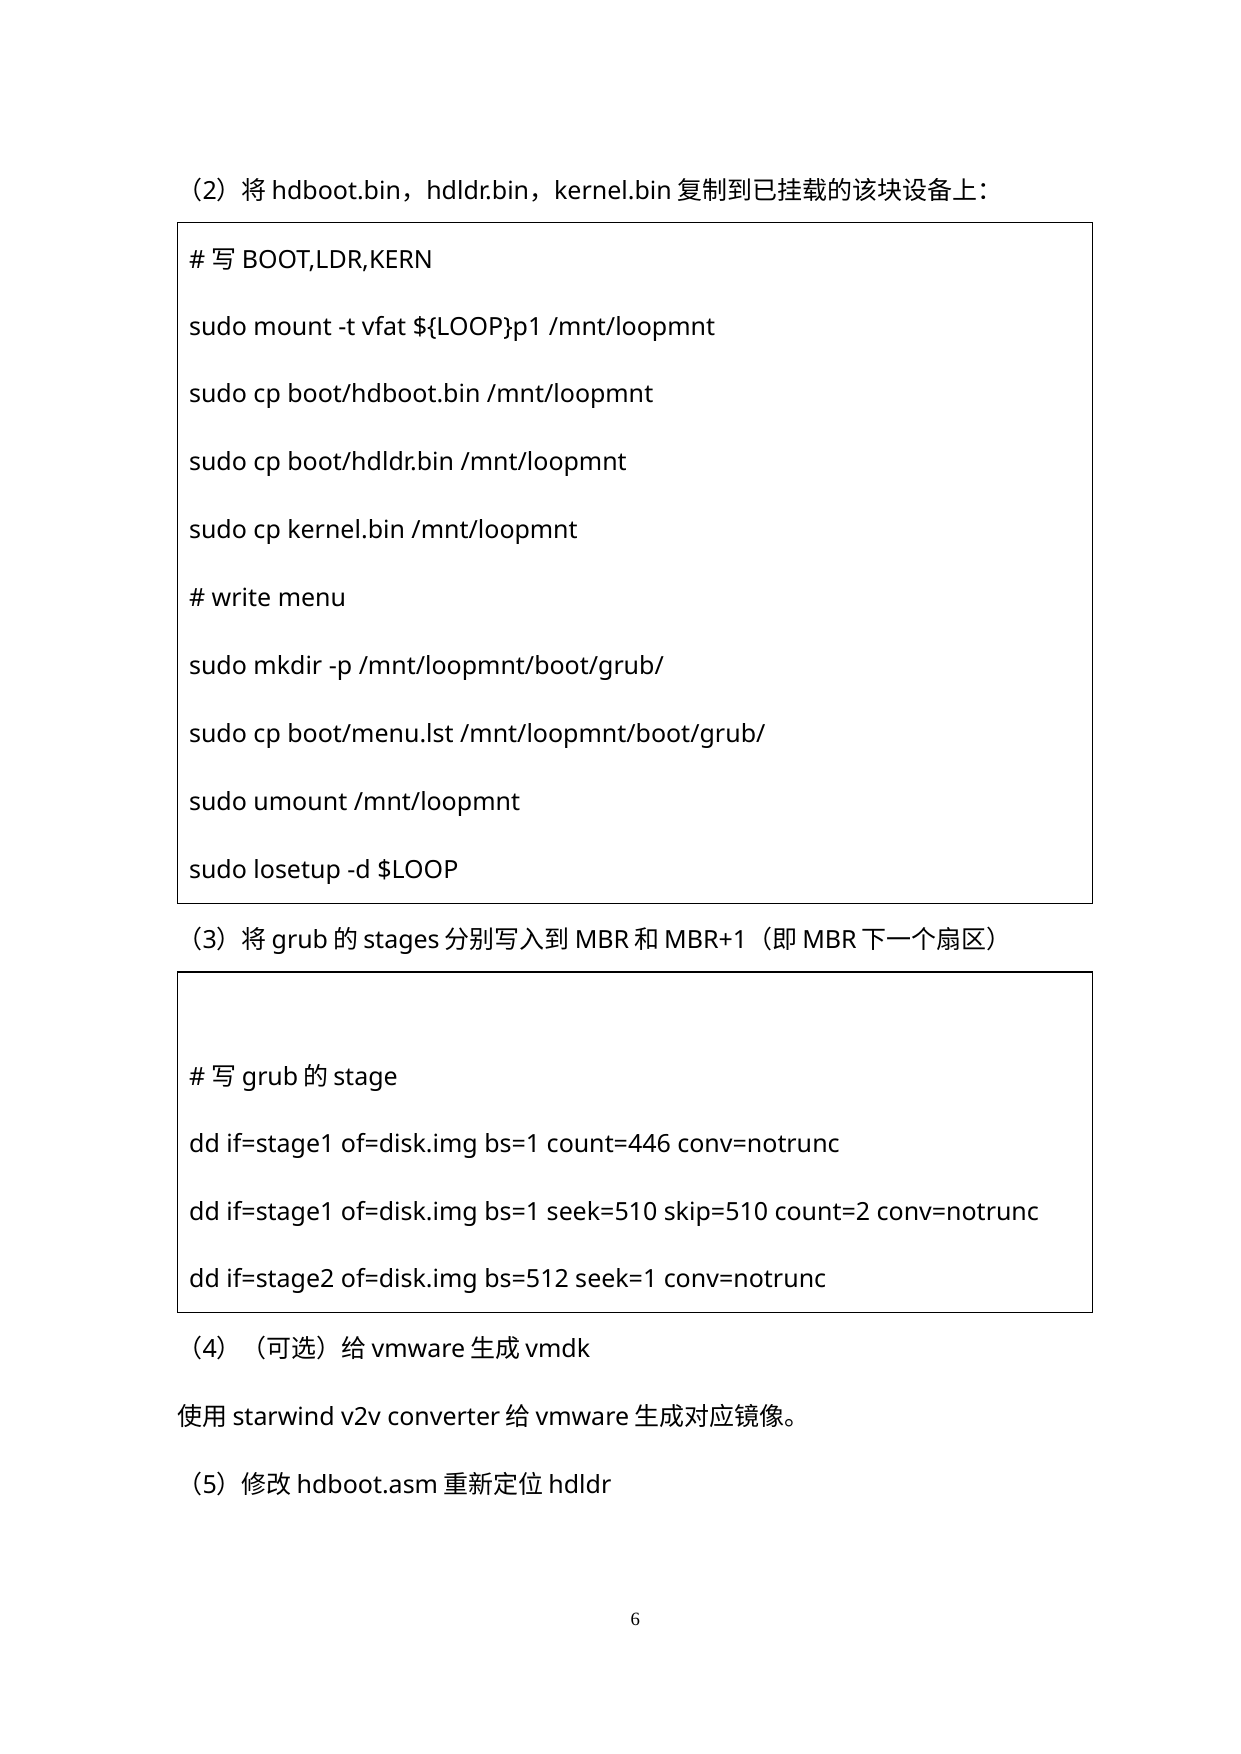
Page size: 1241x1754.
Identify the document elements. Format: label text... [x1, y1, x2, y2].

text （5）修改hdboot.asm重新定位hdldr [177, 1449, 1093, 1517]
text 使用starwind v2v converter给vmware生成对应镜像。 [177, 1381, 1093, 1449]
text （4）（可选）给vmware生成vmdk [177, 1313, 1093, 1381]
table_header # 写grub的stage dd if=stage1 of=disk.img bs=1 count=446 conv=notrunc dd if=stage1 of=disk.img bs=1 seek=510 skip=510 count=2 conv=notrunc dd if=stage2 of=disk.img bs=512 seek=1 conv=notrunc [178, 973, 1092, 1312]
text （2）将hdboot.bin，hdldr.bin，kernel.bin复制到已挂载的该块设备上： [177, 154, 1093, 222]
table_header # 写BOOT,LDR,KERN sudo mount -t vfat ${LOOP}p1 /mnt/loopmnt sudo cp boot/hdboot.bin /mnt/loopmnt sudo cp boot/hdldr.bin /mnt/loopmnt sudo cp kernel.bin /mnt/loopmnt # write menu sudo mkdir -p /mnt/loopmnt/boot/grub/ sudo cp boot/menu.lst /mnt/loopmnt/boot/grub/ sudo umount /mnt/loopmnt sudo losetup -d $LOOP [178, 223, 1092, 902]
text （3）将grub的stages分别写入到MBR和MBR+1（即MBR下一个扇区） [177, 904, 1093, 971]
